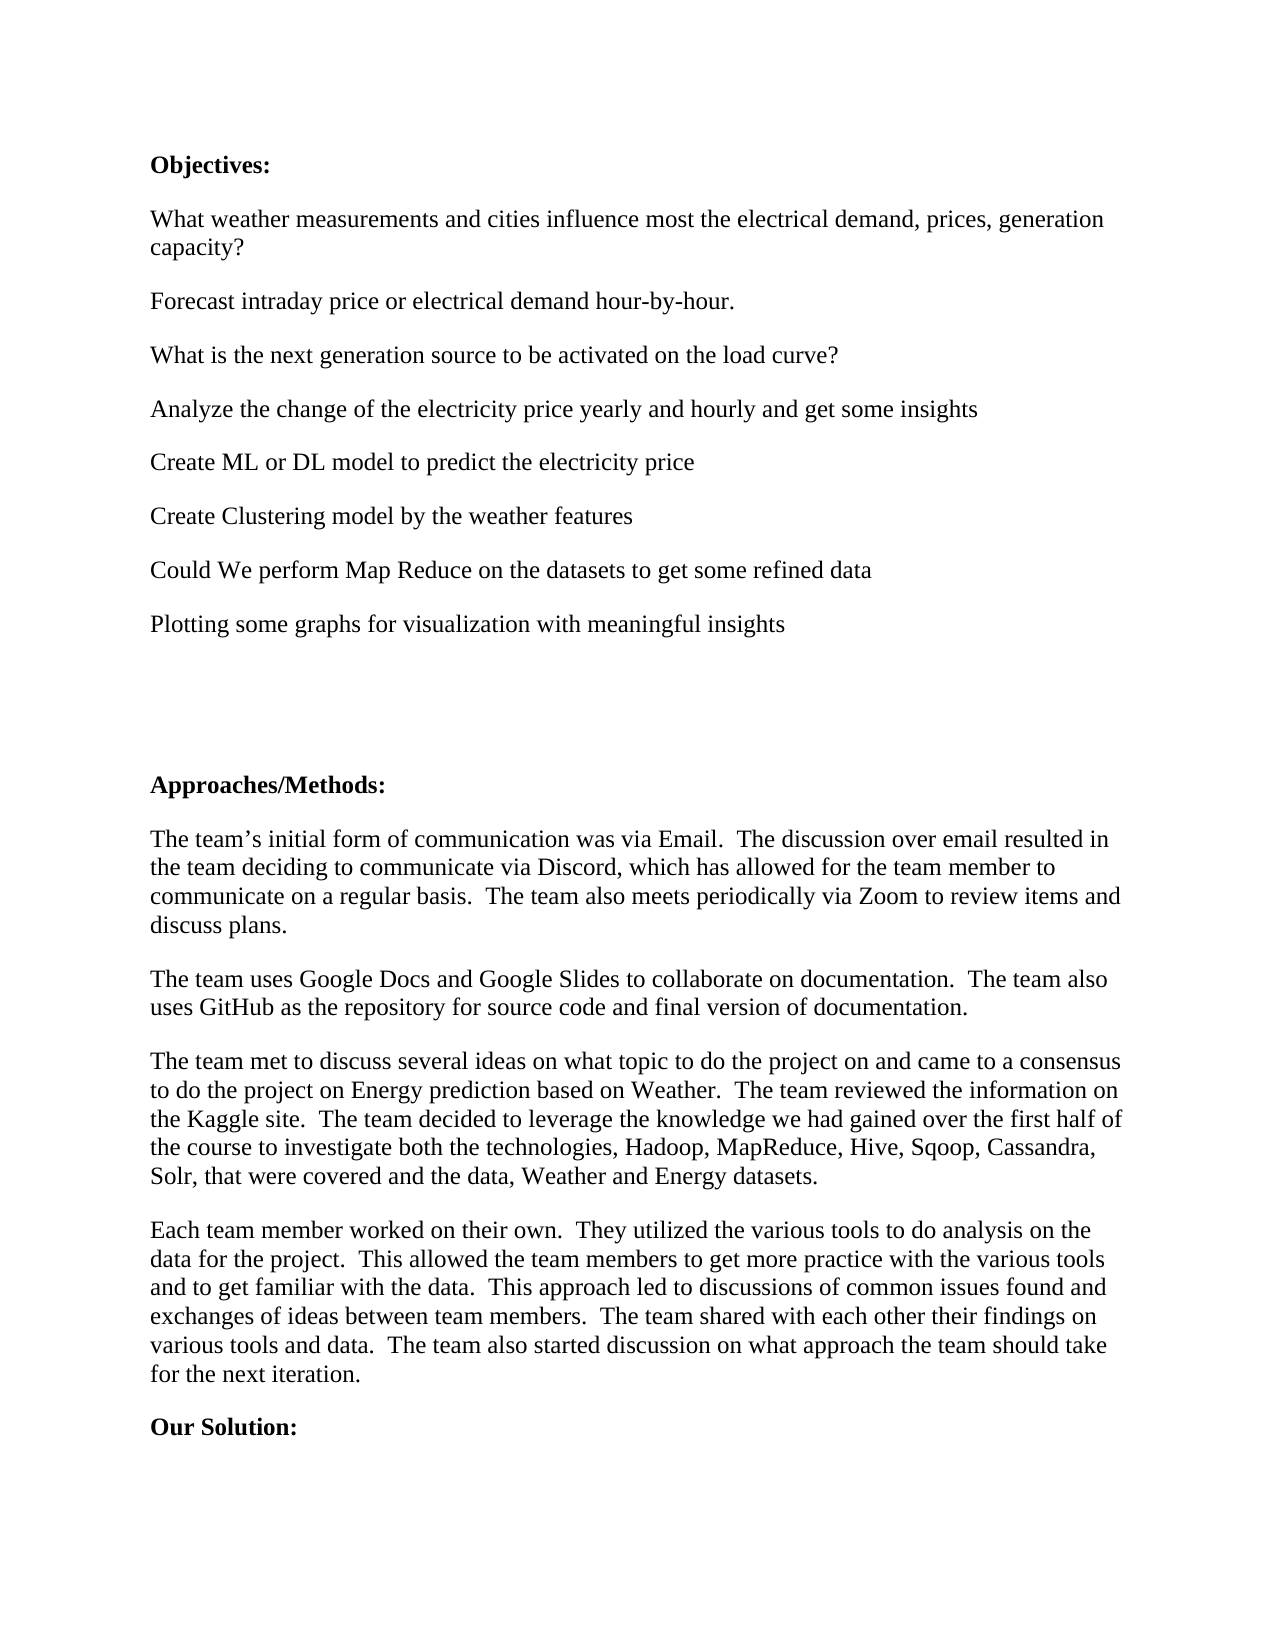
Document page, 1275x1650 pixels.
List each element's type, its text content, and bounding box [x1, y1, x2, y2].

text The team uses Google Docs and Google Slides to collaborate on documentation. The team also uses GitHub as the repository for source code and final version of documentation. [150, 964, 1125, 1021]
text Analyze the change of the electricity price yearly and hourly and get some insights [150, 394, 1125, 422]
text The team’s initial form of communication was via Email. The discussion over email resulted in the team deciding to communicate via Discord, which has allowed for the team member to communicate on a regular basis. The team also meets periodically via Zoom to review items and discuss plans. [150, 824, 1125, 939]
text Forecast intraday price or electrical demand hour-by-hour. [150, 286, 1125, 315]
text Our Solution: [150, 1412, 1125, 1441]
text Objectives: [150, 150, 1125, 179]
text What weather measurements and cities influence most the electrical demand, prices, generation capacity? [150, 204, 1125, 261]
text Create ML or DL model to predict the electricity price [150, 447, 1125, 476]
text Approaches/Methods: [150, 770, 1125, 799]
text Could We perform Map Reduce on the datasets to get some refined data [150, 555, 1125, 584]
text What is the next generation source to be activated on the load curve? [150, 340, 1125, 369]
text Create Clustering model by the weather features [150, 501, 1125, 530]
text Plotting some graphs for visualization with meaningful insights [150, 609, 1125, 637]
text Each team member worked on their own. They utilized the various tools to do analysis on the data for the project. This allowed the team members to get more practice with the various tools and to get familiar with the data. This approach led to discussions of common issues found and exchanges of ideas between team members. The team shared with each other their findings on various tools and data. The team also started discussion on what approach the team should take for the next iteration. [150, 1215, 1125, 1387]
text The team met to discuss several ideas on what topic to do the project on and came to a consensus to do the project on Energy prediction based on Weather. The team reviewed the information on the Kaggle site. The team decided to leverage the knowledge we had gained over the first half of the course to investigate both the technologies, Hadoop, MapReduce, Hive, Sqoop, Cassandra, Solr, that were covered and the data, Weather and Energy datasets. [150, 1046, 1125, 1190]
